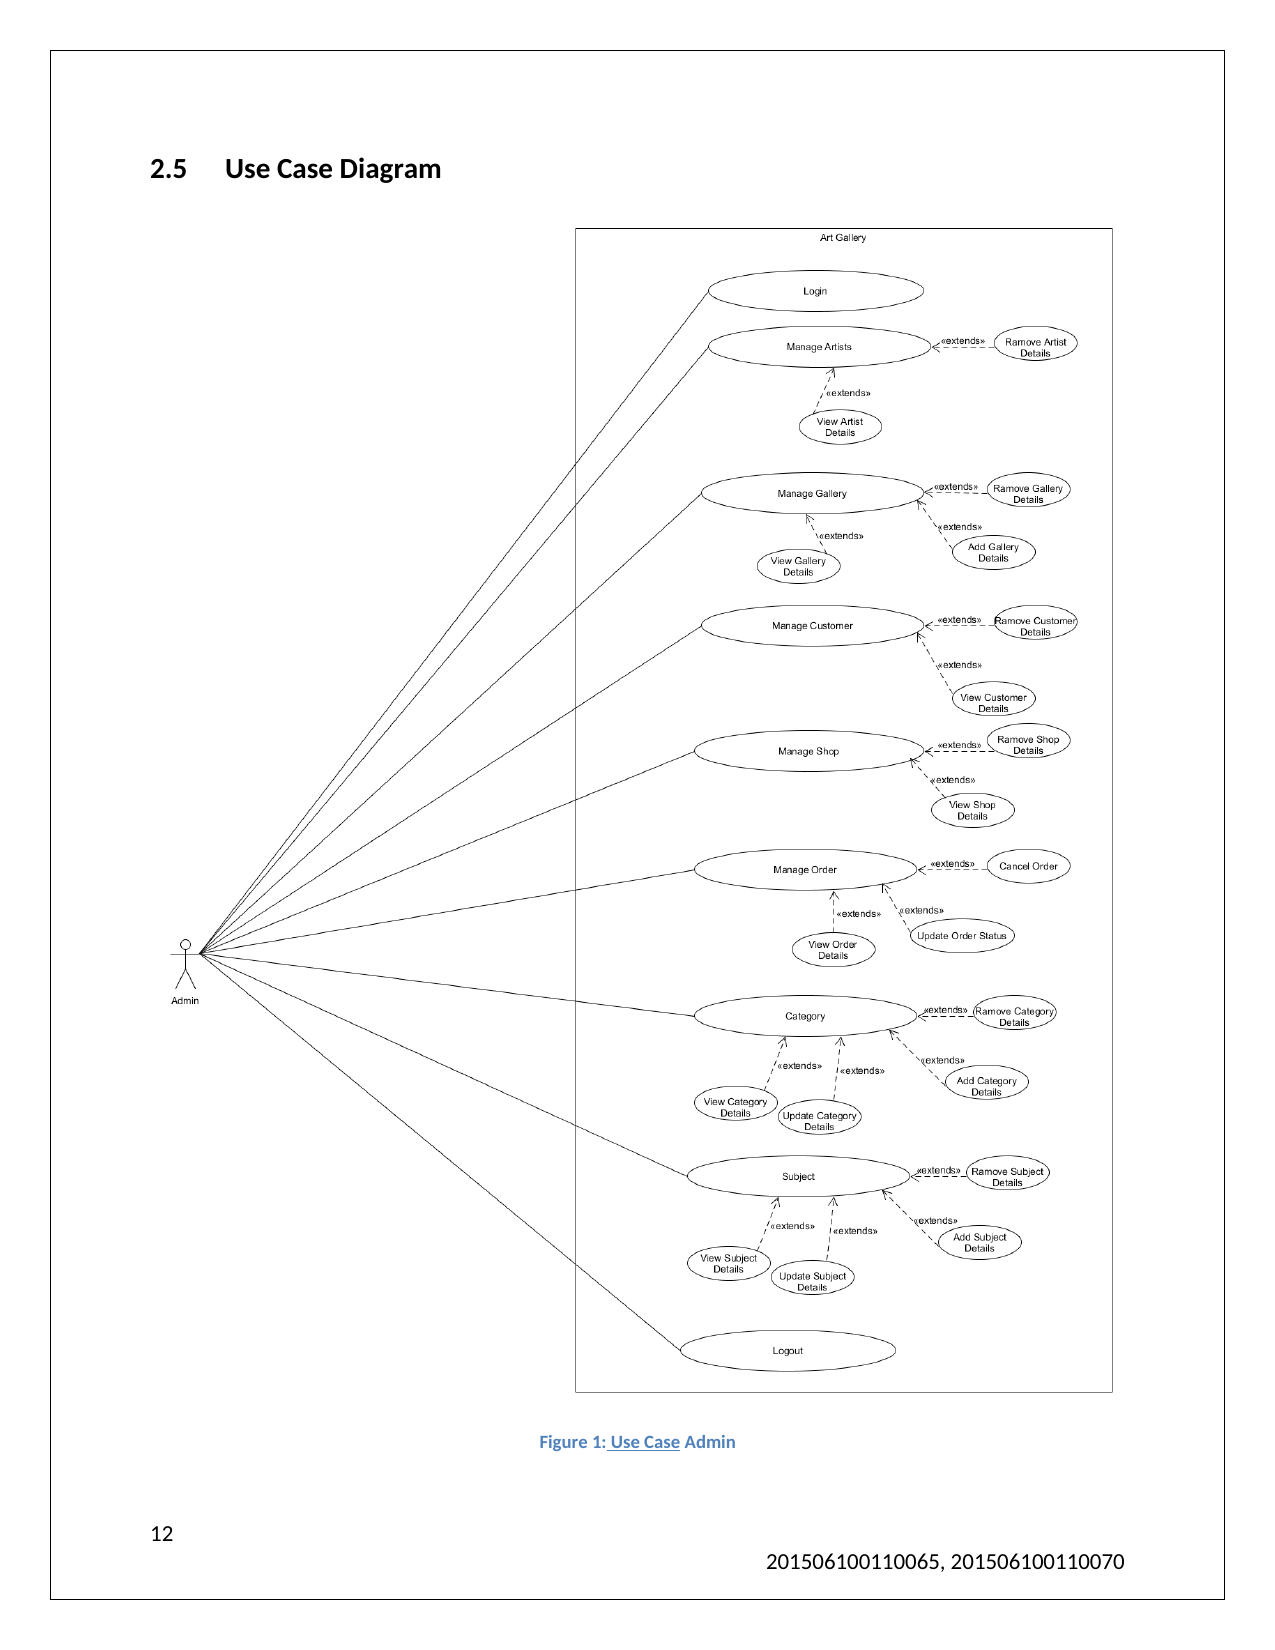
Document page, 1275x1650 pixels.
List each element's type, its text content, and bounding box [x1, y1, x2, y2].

text Figure 1: Use Case Admin [150, 1431, 1125, 1454]
picture [150, 214, 1125, 1406]
subtitle Use Case Diagram [150, 150, 1125, 186]
